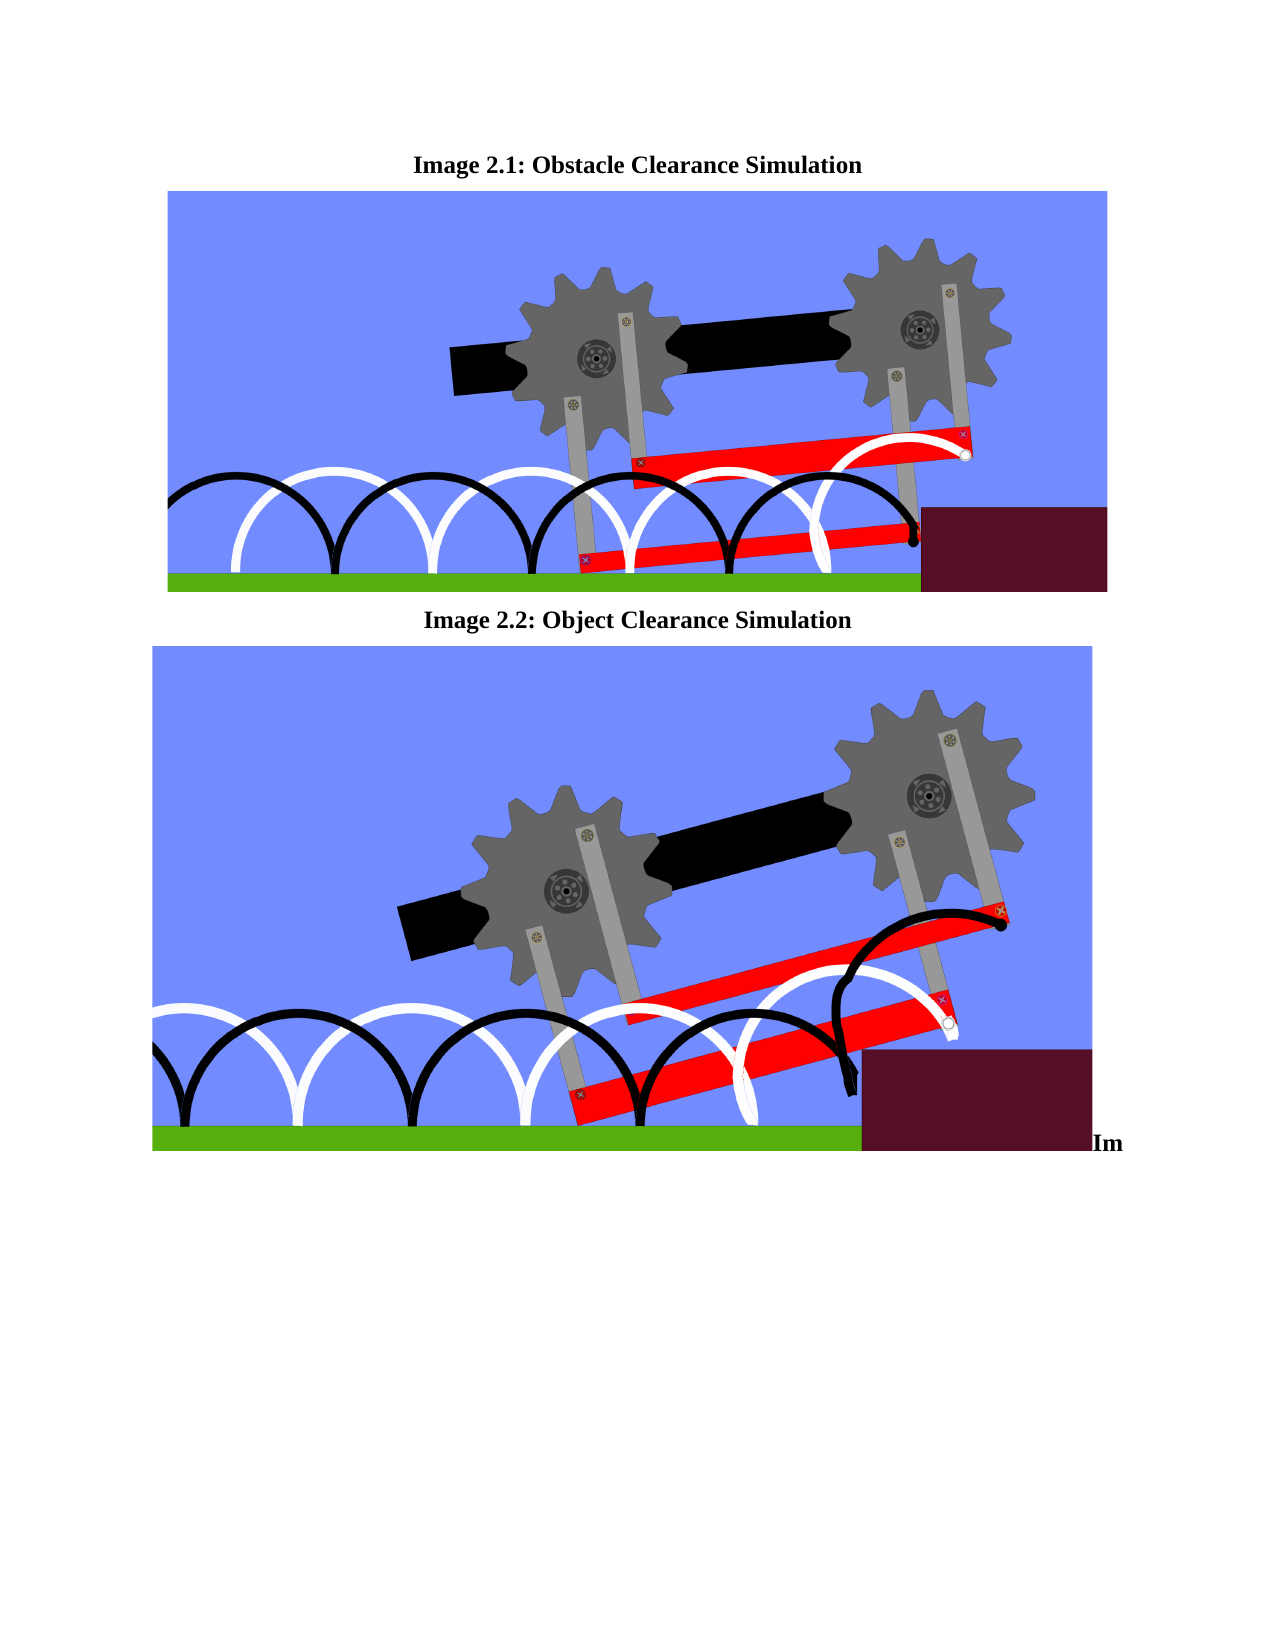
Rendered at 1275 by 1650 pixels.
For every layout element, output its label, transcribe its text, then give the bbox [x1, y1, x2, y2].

picture [167, 191, 1108, 592]
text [150, 605, 1125, 1156]
picture [152, 646, 1093, 1151]
